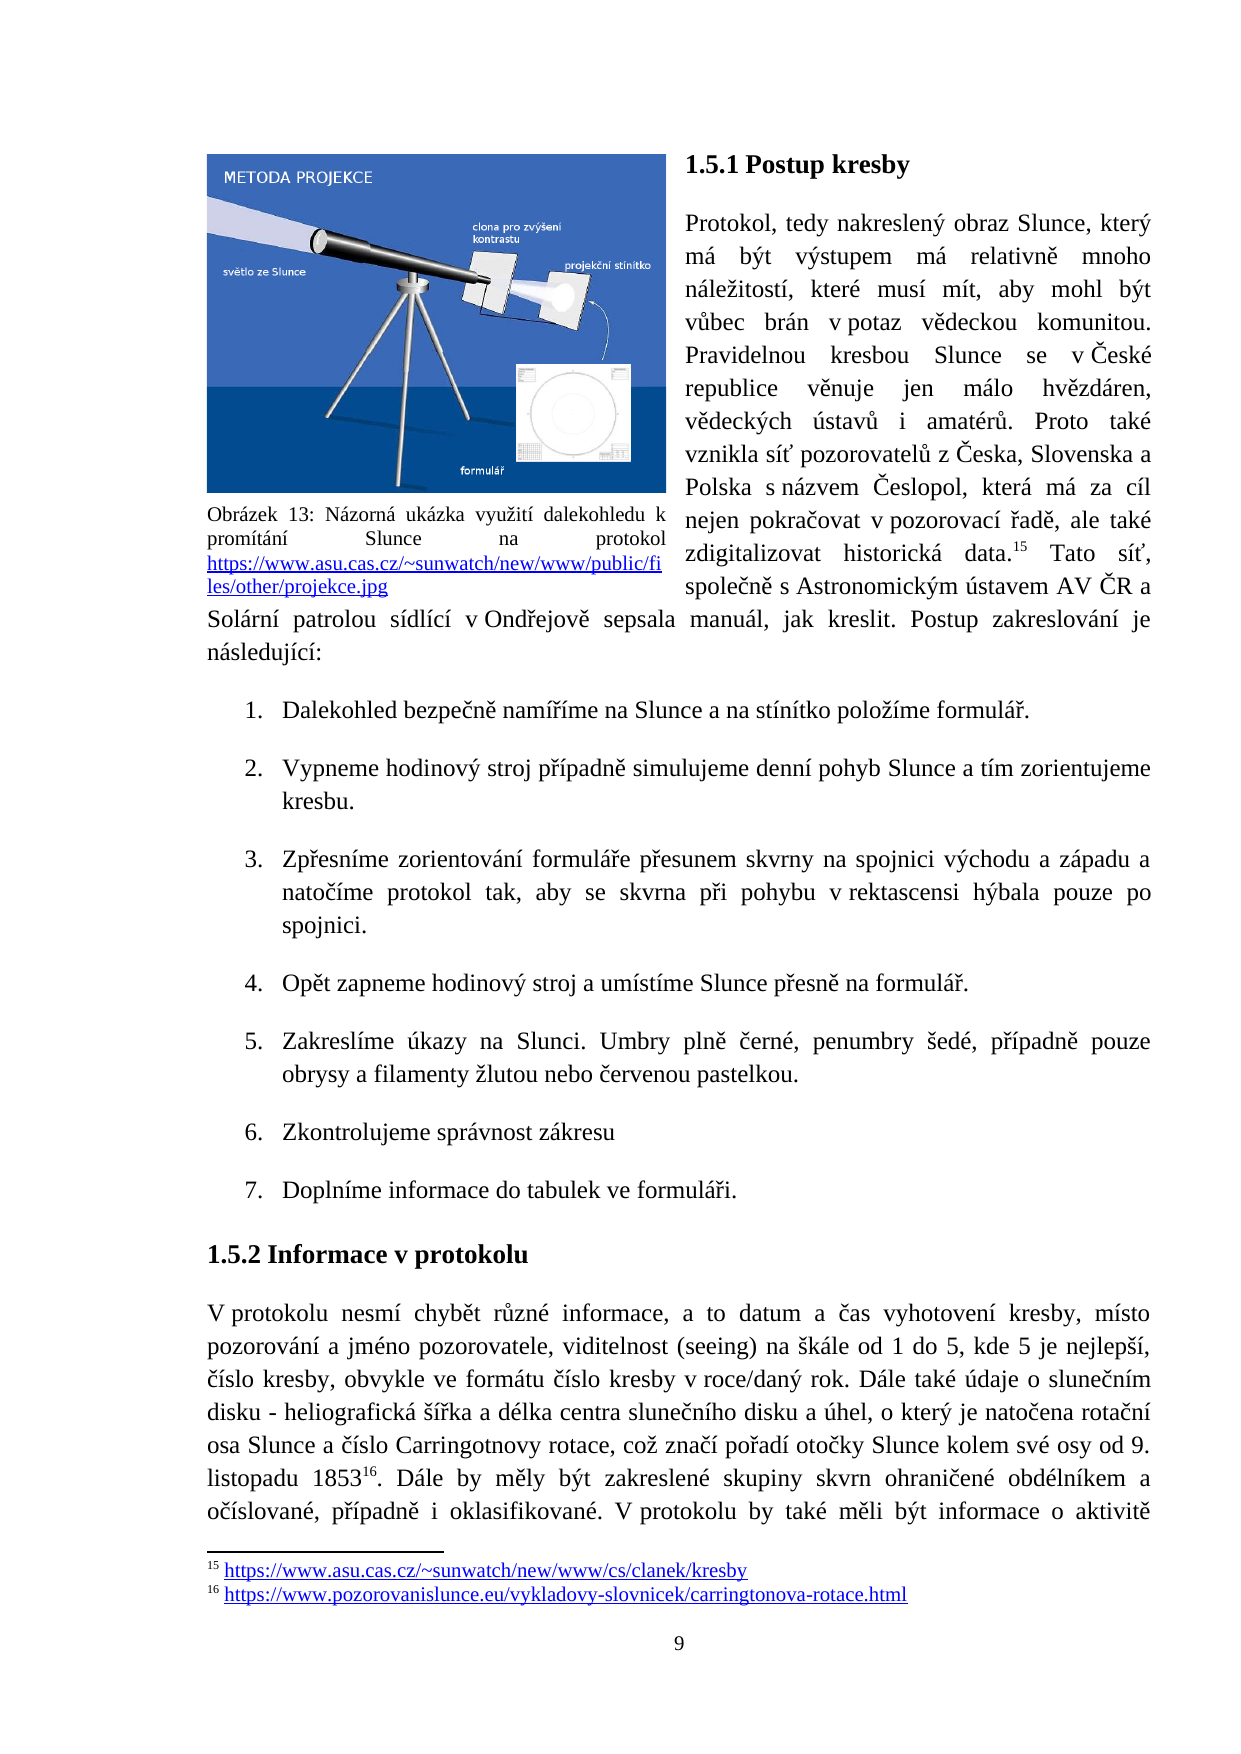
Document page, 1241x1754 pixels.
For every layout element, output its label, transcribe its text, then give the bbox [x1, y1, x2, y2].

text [207, 1298, 1152, 1525]
picture [206, 154, 667, 493]
list Zkontrolujeme správnost zákresu [244, 1117, 1152, 1146]
list Dalekohled bezpečně namíříme na Slunce a na stínítko položíme formulář. [244, 695, 1152, 724]
list Zpřesníme zorientování formuláře přesunem skvrny na spojnici východu a západu a natočíme protokol tak, aby se skvrna při pohybu v rektascensi hýbala pouze po spojnici. [244, 844, 1152, 939]
subtitle Postup kresby [207, 148, 1152, 179]
list Zakreslíme úkazy na Slunci. Umbry plně černé, penumbry šedé, případně pouze obrysy a filamenty žlutou nebo červenou pastelkou. [244, 1026, 1152, 1088]
subtitle Informace v protokolu [207, 1238, 1152, 1269]
list Doplníme informace do tabulek ve formuláři. [244, 1176, 1152, 1204]
list Vypneme hodinový stroj případně simulujeme denní pohyb Slunce a tím zorientujeme kresbu. [244, 753, 1152, 815]
list Opět zapneme hodinový stroj a umístíme Slunce přesně na formulář. [244, 968, 1152, 997]
